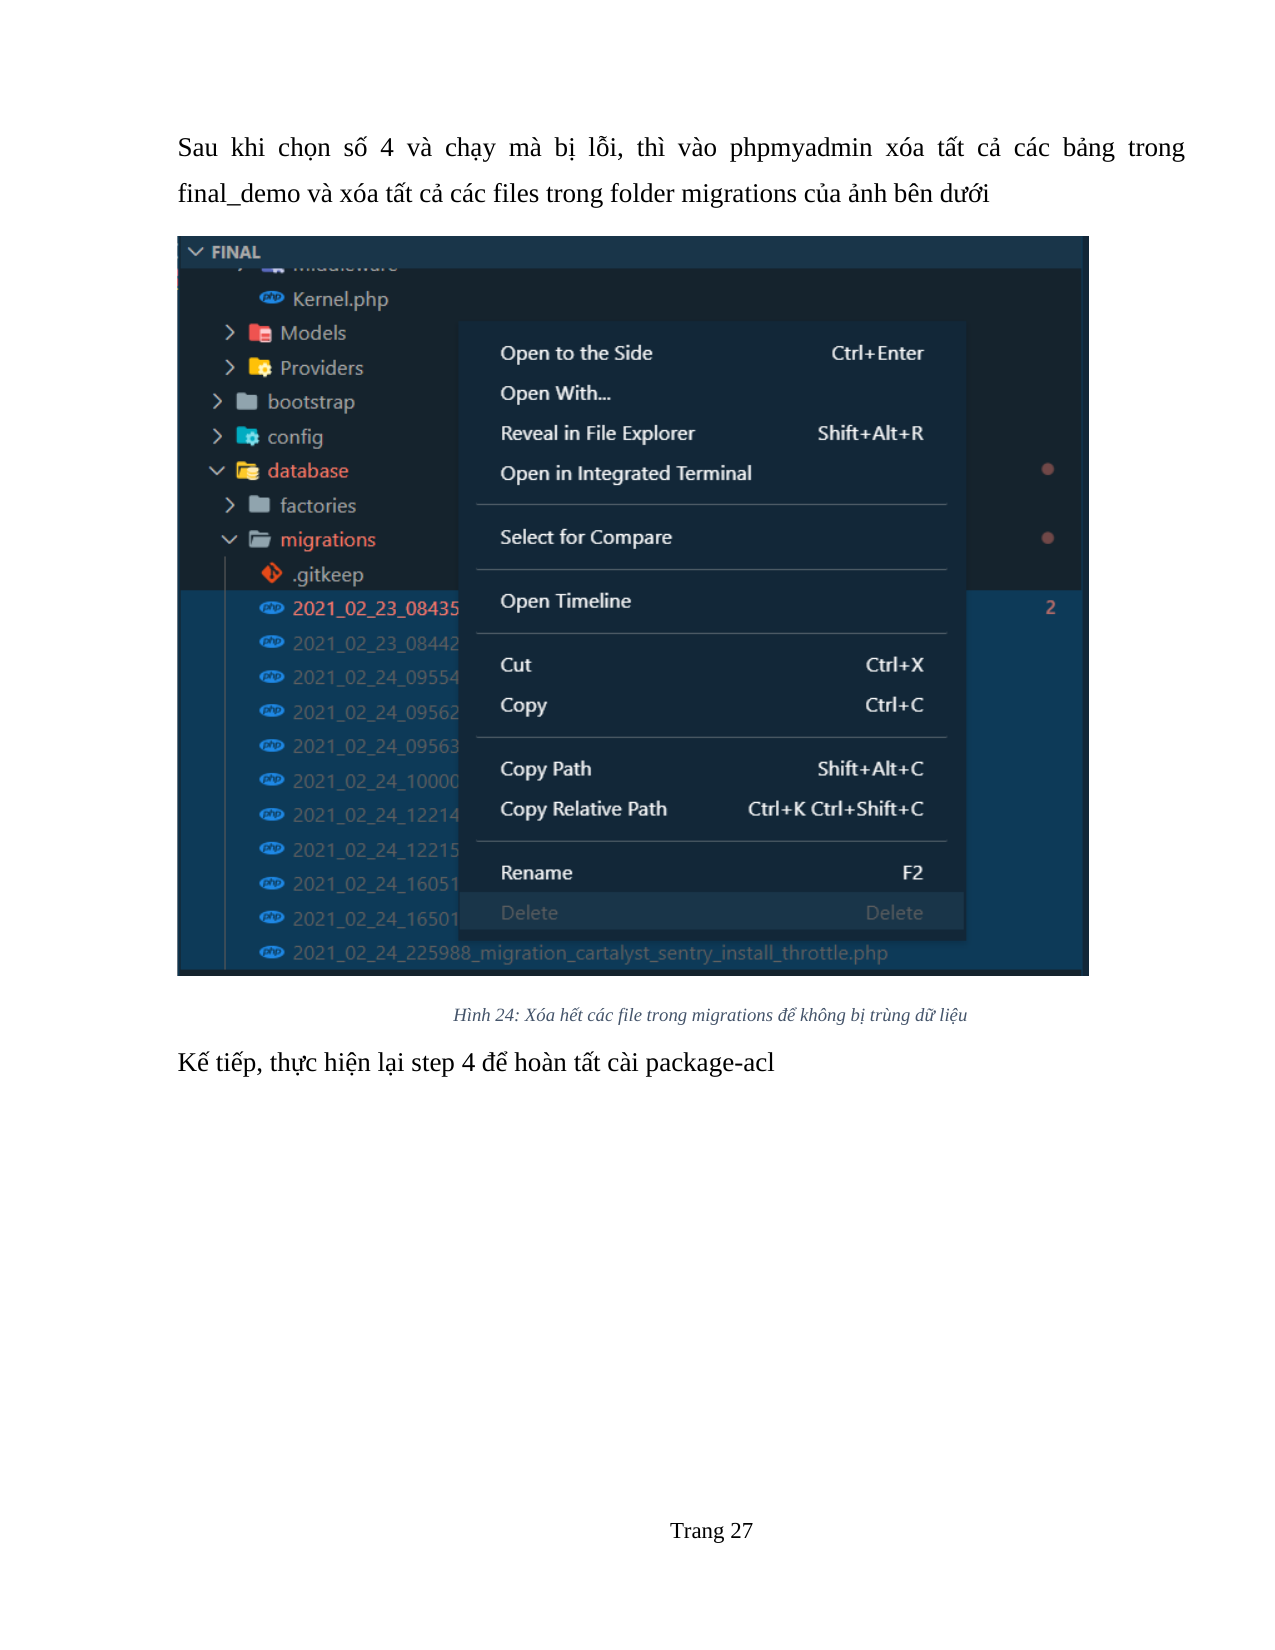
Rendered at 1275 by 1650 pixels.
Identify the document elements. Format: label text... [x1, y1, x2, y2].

text Sau khi chọn số 4 và chạy mà bị lỗi, thì vào phpmyadmin xóa tất cả các bảng trong final_demo và xóa tất cả các files trong folder migrations của ảnh bên dưới [177, 131, 1186, 208]
text Kế tiếp, thực hiện lại step 4 để hoàn tất cài package-acl [177, 1046, 1186, 1077]
text Hình 24: Xóa hết các file trong migrations để không bị trùng dữ liệu [177, 1003, 1186, 1025]
picture [177, 236, 1089, 976]
